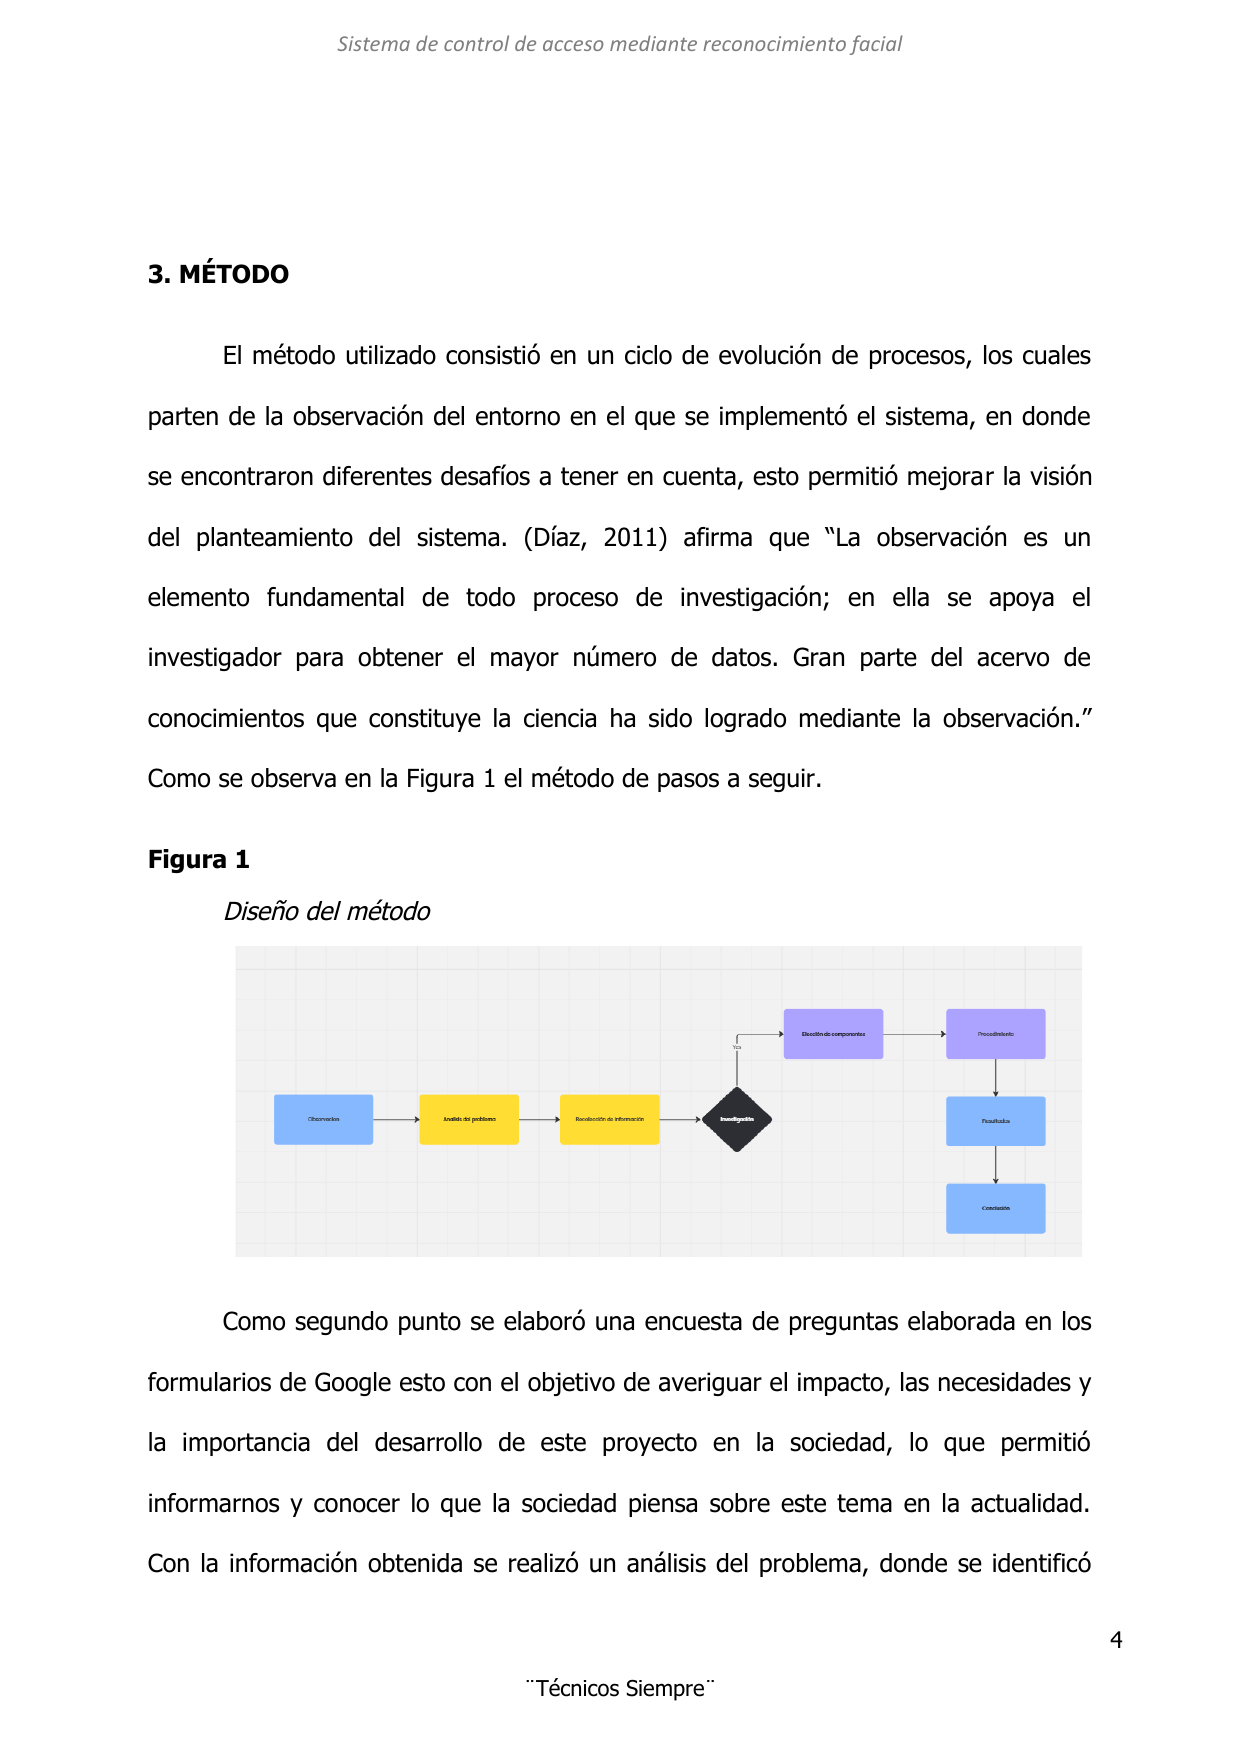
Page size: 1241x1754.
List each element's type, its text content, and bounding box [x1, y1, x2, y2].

text El método utilizado consistió en un ciclo de evolución de procesos, los cuales parten de la observación del entorno en el que se implementó el sistema, en donde se encontraron diferentes desafíos a tener en cuenta, esto permitió mejorar la visión del planteamiento del sistema. (Díaz, 2011) afirma que “La observación es un elemento fundamental de todo proceso de investigación; en ella se apoya el investigador para obtener el mayor número de datos. Gran parte del acervo de conocimientos que constituye la ciencia ha sido logrado mediante la observación.” Como se observa en la Figura 1 el método de pasos a seguir. [148, 340, 1093, 793]
picture [233, 946, 1083, 1257]
text Diseño del método [148, 895, 1093, 925]
text 3. MÉTODO [148, 258, 1093, 289]
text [148, 1306, 1093, 1578]
text Figura 1 [148, 844, 1093, 874]
